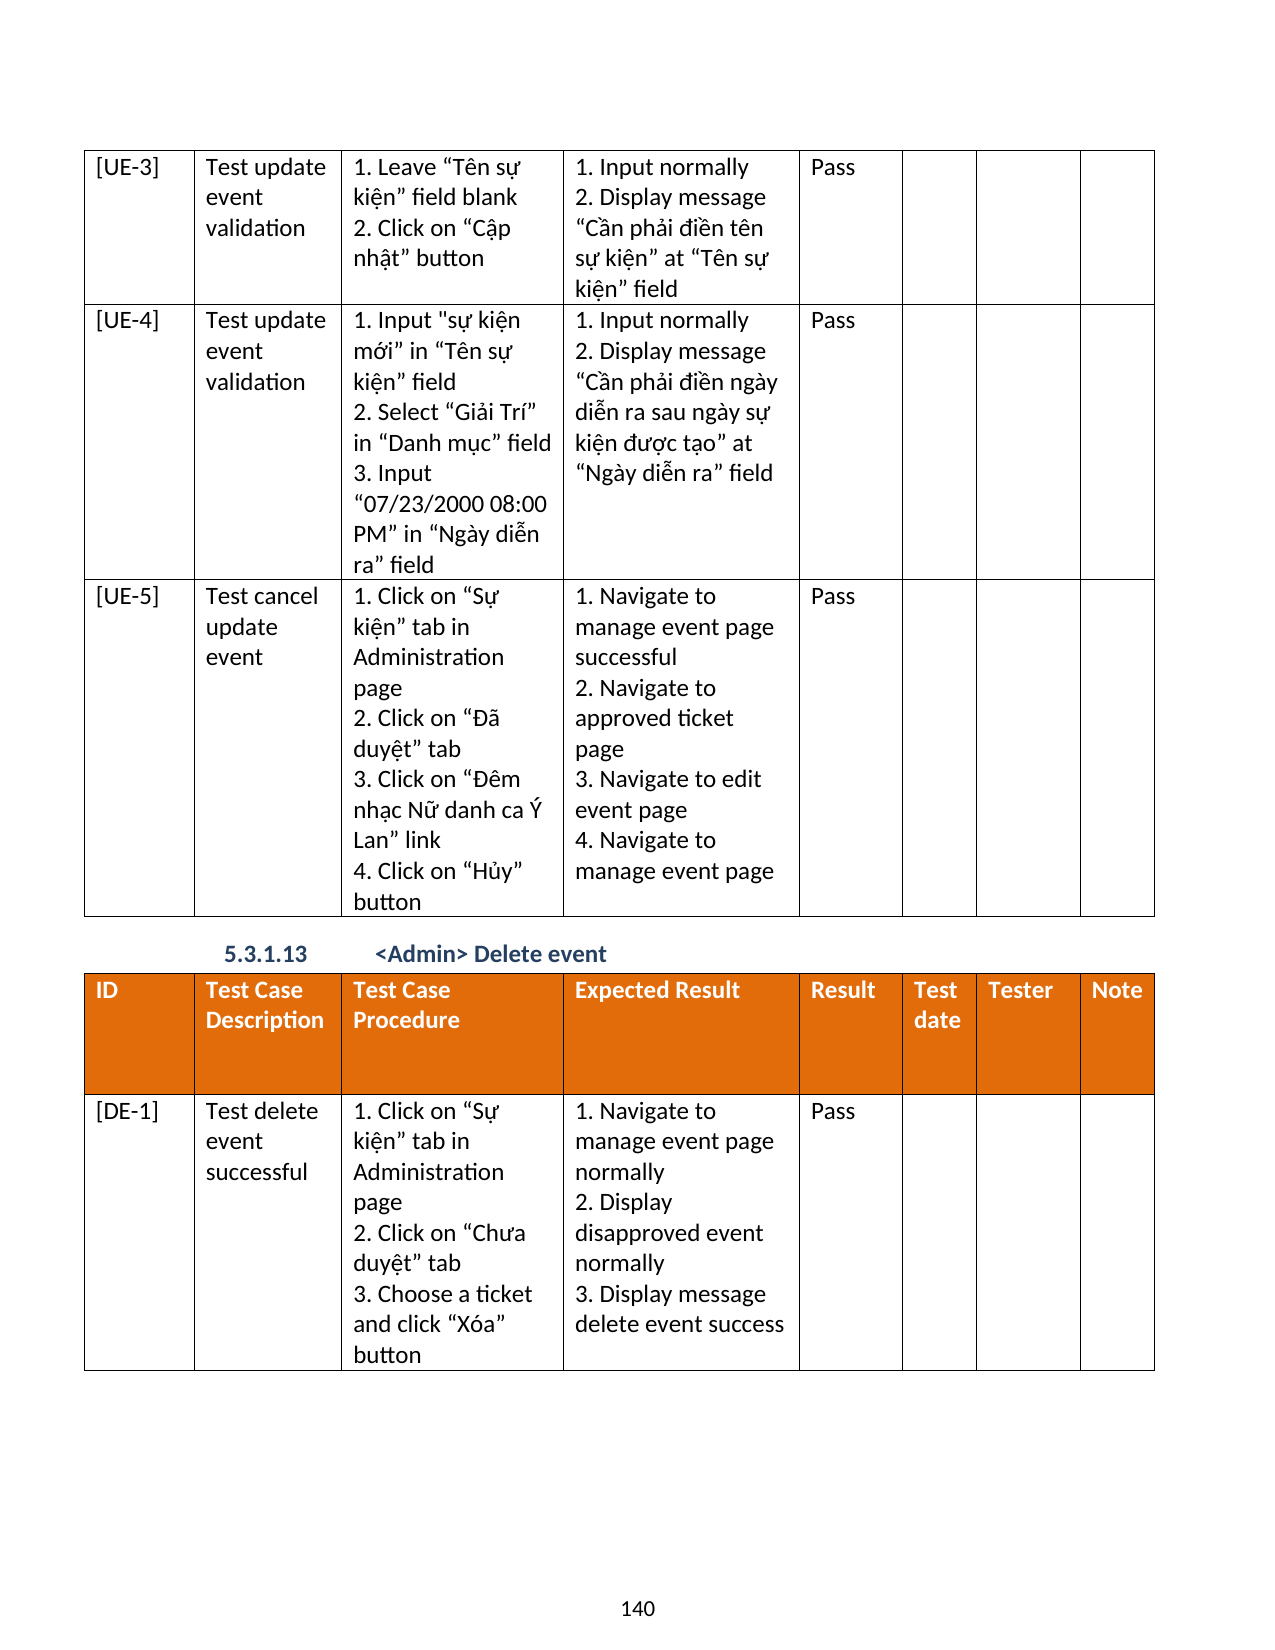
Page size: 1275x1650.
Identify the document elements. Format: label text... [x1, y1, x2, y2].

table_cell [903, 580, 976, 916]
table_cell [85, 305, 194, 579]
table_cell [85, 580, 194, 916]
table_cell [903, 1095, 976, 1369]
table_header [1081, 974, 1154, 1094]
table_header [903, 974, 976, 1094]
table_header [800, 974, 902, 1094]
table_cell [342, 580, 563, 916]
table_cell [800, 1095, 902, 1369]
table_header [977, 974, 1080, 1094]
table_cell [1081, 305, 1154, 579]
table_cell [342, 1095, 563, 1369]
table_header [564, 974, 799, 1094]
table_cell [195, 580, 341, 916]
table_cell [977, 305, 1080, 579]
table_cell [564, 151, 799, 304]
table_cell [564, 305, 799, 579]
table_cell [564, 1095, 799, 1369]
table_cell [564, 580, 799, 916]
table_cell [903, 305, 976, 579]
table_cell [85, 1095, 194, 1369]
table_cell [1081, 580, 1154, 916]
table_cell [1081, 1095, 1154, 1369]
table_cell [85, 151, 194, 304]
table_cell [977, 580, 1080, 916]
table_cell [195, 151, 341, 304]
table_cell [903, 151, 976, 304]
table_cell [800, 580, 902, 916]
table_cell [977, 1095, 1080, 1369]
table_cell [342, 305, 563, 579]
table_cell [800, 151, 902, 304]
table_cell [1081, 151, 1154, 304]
subtitle <Admin> Delete event [224, 938, 1125, 968]
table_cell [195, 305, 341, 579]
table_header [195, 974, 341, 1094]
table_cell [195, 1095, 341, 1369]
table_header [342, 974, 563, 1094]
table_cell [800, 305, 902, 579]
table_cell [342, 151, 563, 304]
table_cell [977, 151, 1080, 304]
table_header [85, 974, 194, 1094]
